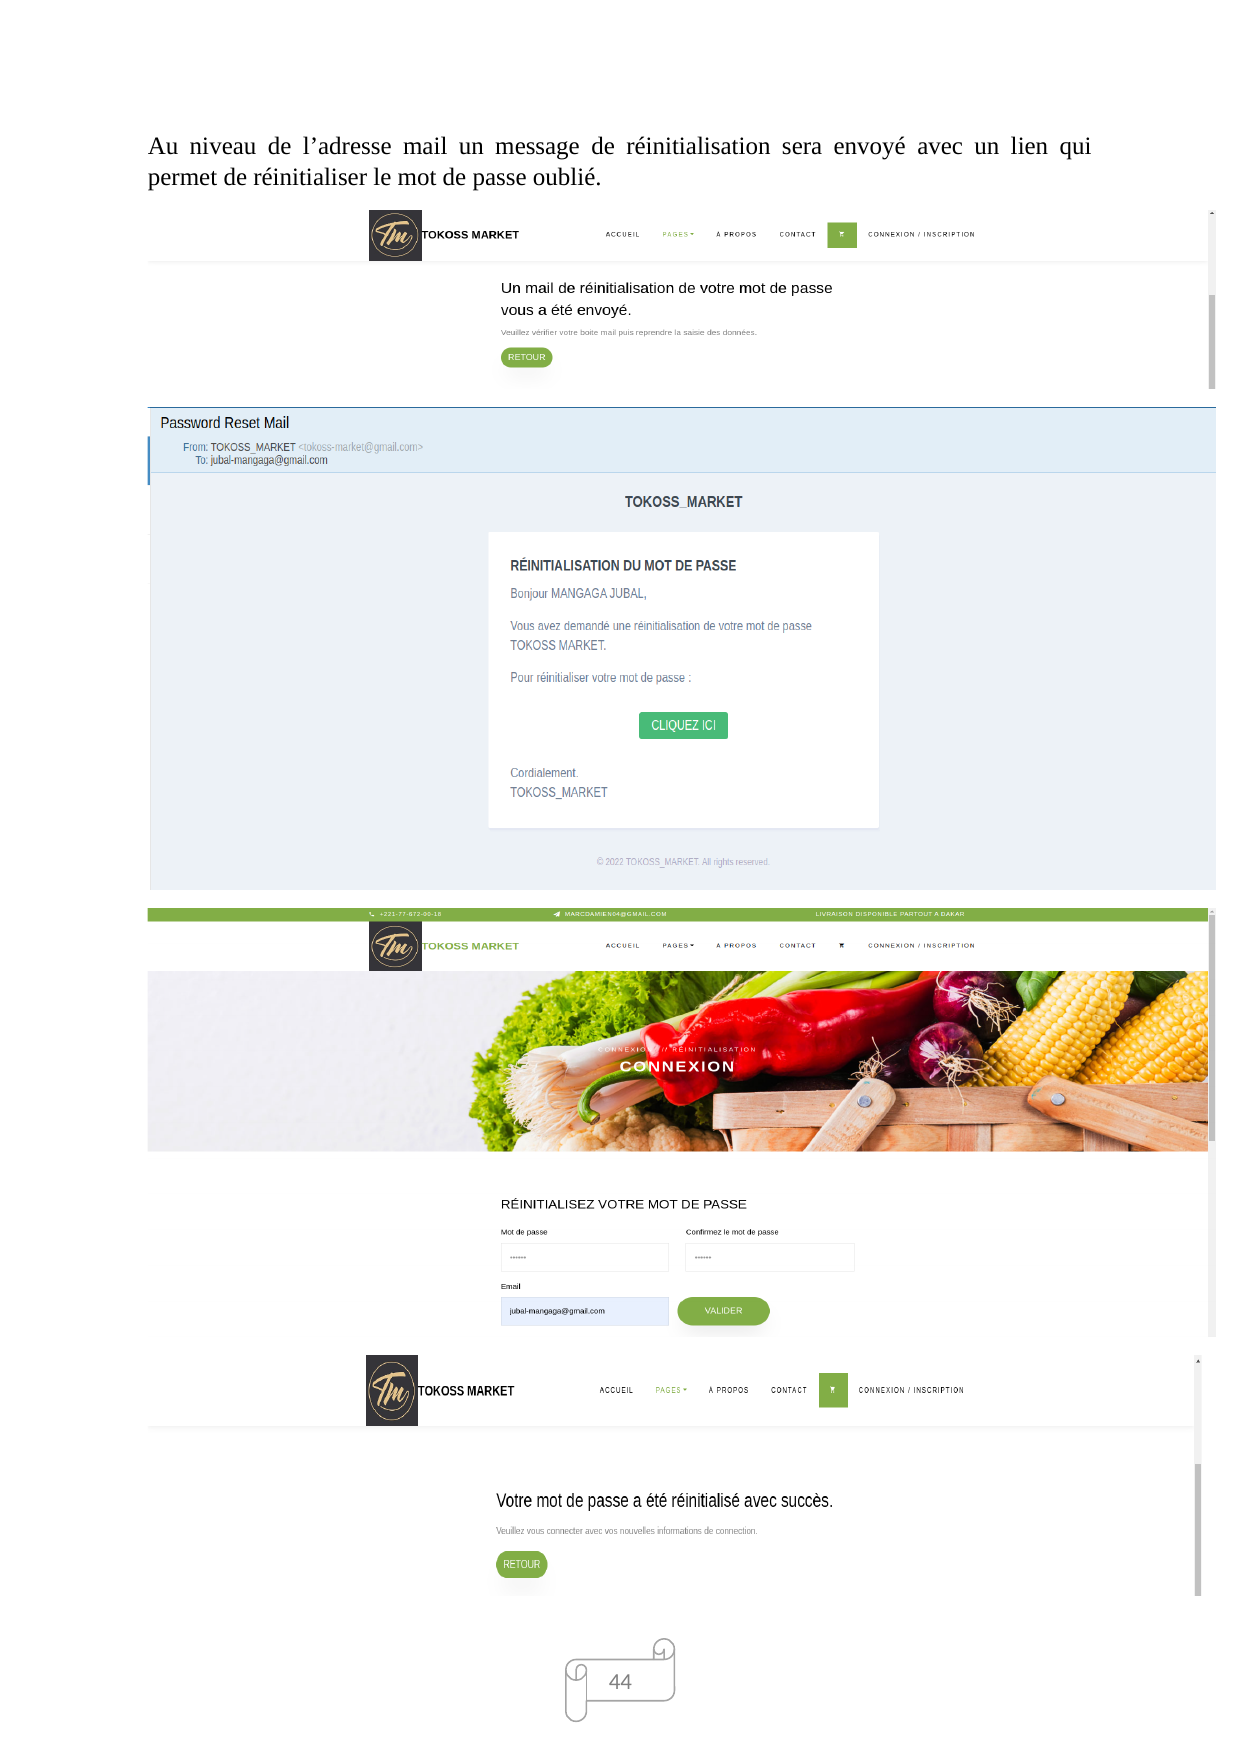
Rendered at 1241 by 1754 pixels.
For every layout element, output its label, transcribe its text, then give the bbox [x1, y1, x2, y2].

text Au niveau de l’adresse mail un message de réinitialisation sera envoyé avec un lien qui permet de réinitialiser le mot de passe oublié. [148, 131, 1093, 191]
picture [147, 407, 1216, 890]
picture [147, 1355, 1202, 1596]
picture [147, 210, 1216, 389]
picture [147, 908, 1216, 1337]
